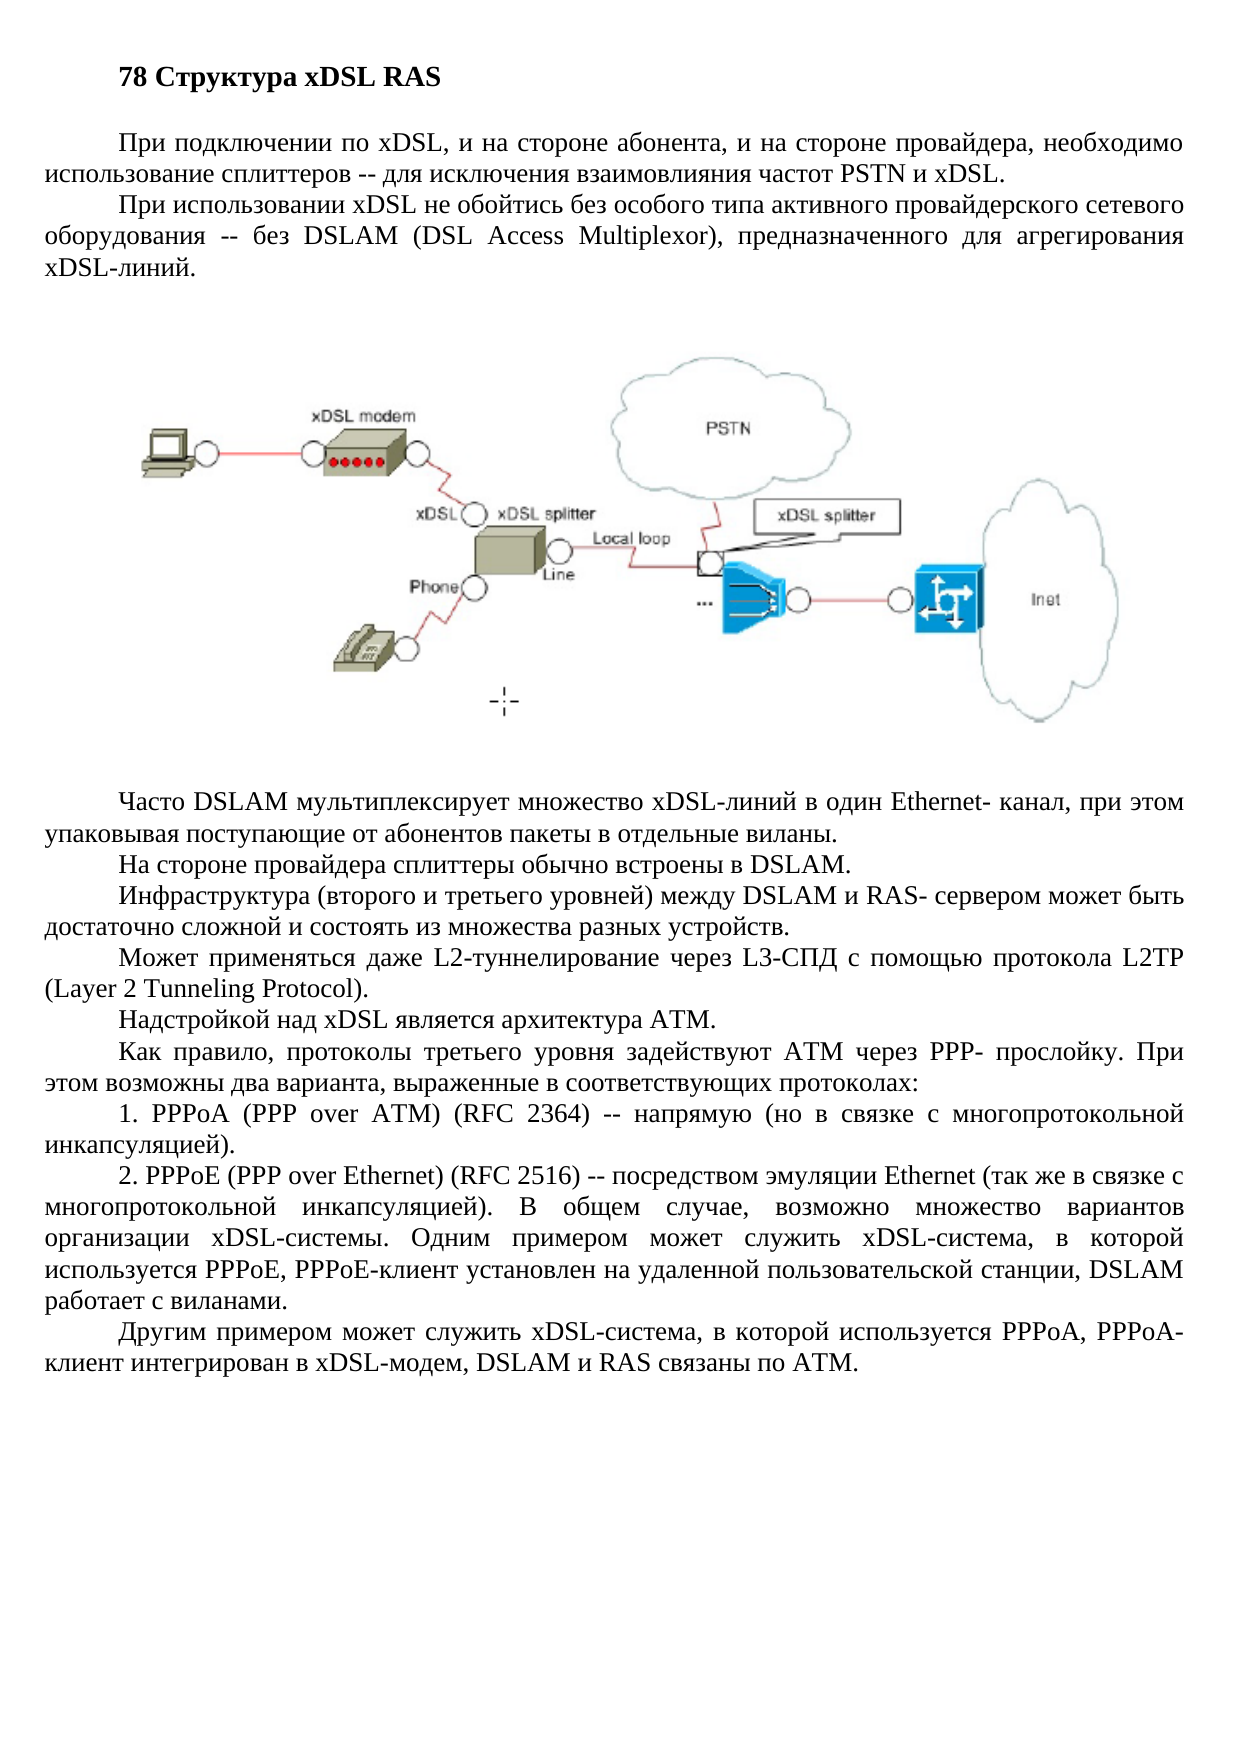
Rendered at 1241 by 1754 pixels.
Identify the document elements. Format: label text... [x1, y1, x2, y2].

text При использовании xDSL не обойтись без особого типа активного провайдерского сетевого оборудования -- без DSLAM (DSL Access Multiplexor), предназначенного для агрегирования xDSL-линий. [44, 188, 1185, 282]
text Часто DSLAM мультиплексирует множество xDSL-линий в один Ethernet- канал, при этом упаковывая поступающие от абонентов пакеты в отдельные виланы. [44, 786, 1185, 848]
text 1. PPPoA (PPP over ATM) (RFC 2364) -- напрямую (но в связке с многопротокольной инкапсуляцией). [44, 1097, 1185, 1159]
text 2. PPPoE (PPP over Ethernet) (RFC 2516) -- посредством эмуляции Ethernet (так же в связке с многопротокольной инкапсуляцией). В общем случае, возможно множество вариантов организации xDSL-системы. Одним примером может служить xDSL-система, в которой используется PPPoE, PPPoE-клиент установлен на удаленной пользовательской станции, DSLAM работает с виланами. [44, 1159, 1185, 1315]
text Инфраструктура (второго и третьего уровней) между DSLAM и RAS- сервером может быть достаточно сложной и состоять из множества разных устройств. [44, 879, 1185, 941]
text Может применяться даже L2-туннелирование через L3-СПД с помощью протокола L2TP (Layer 2 Tunneling Protocol). [44, 941, 1185, 1003]
text Надстройкой над xDSL является архитектура ATM. [44, 1003, 1185, 1035]
picture [118, 281, 1158, 786]
text При подключении по xDSL, и на стороне абонента, и на стороне провайдера, необходимо использование сплиттеров -- для исключения взаимовлияния частот PSTN и xDSL. [44, 126, 1185, 188]
subtitle 78 Структура xDSL RAS [44, 59, 1185, 92]
text На стороне провайдера сплиттеры обычно встроены в DSLAM. [44, 848, 1185, 879]
text Как правило, протоколы третьего уровня задействуют ATM через PPP- прослойку. При этом возможны два варианта, выраженные в соответствующих протоколах: [44, 1035, 1185, 1097]
text Другим примером может служить xDSL-система, в которой используется PPPoA, PPPoA-клиент интегрирован в xDSL-модем, DSLAM и RAS связаны по ATM. [44, 1315, 1185, 1377]
